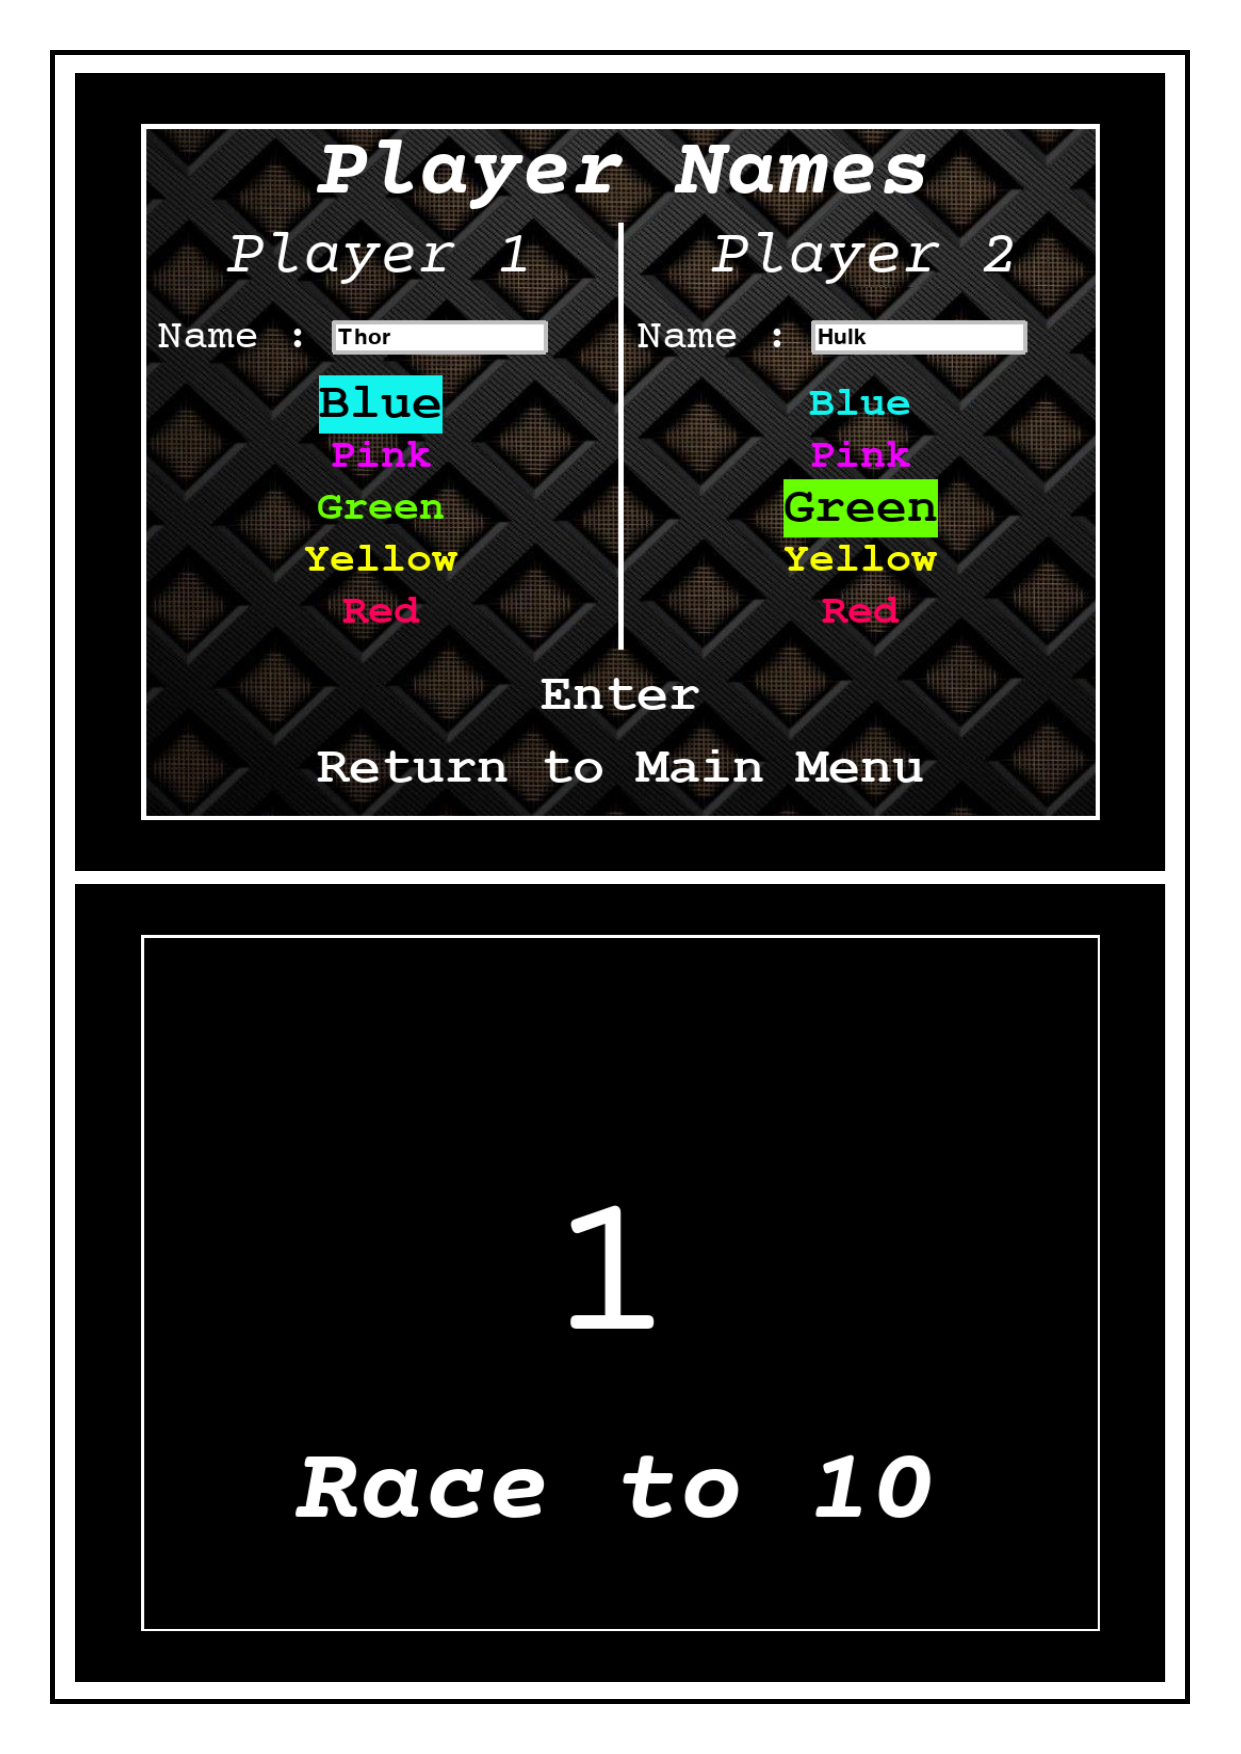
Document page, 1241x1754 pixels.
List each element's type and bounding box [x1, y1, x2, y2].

picture [75, 884, 1166, 1682]
picture [75, 73, 1166, 871]
